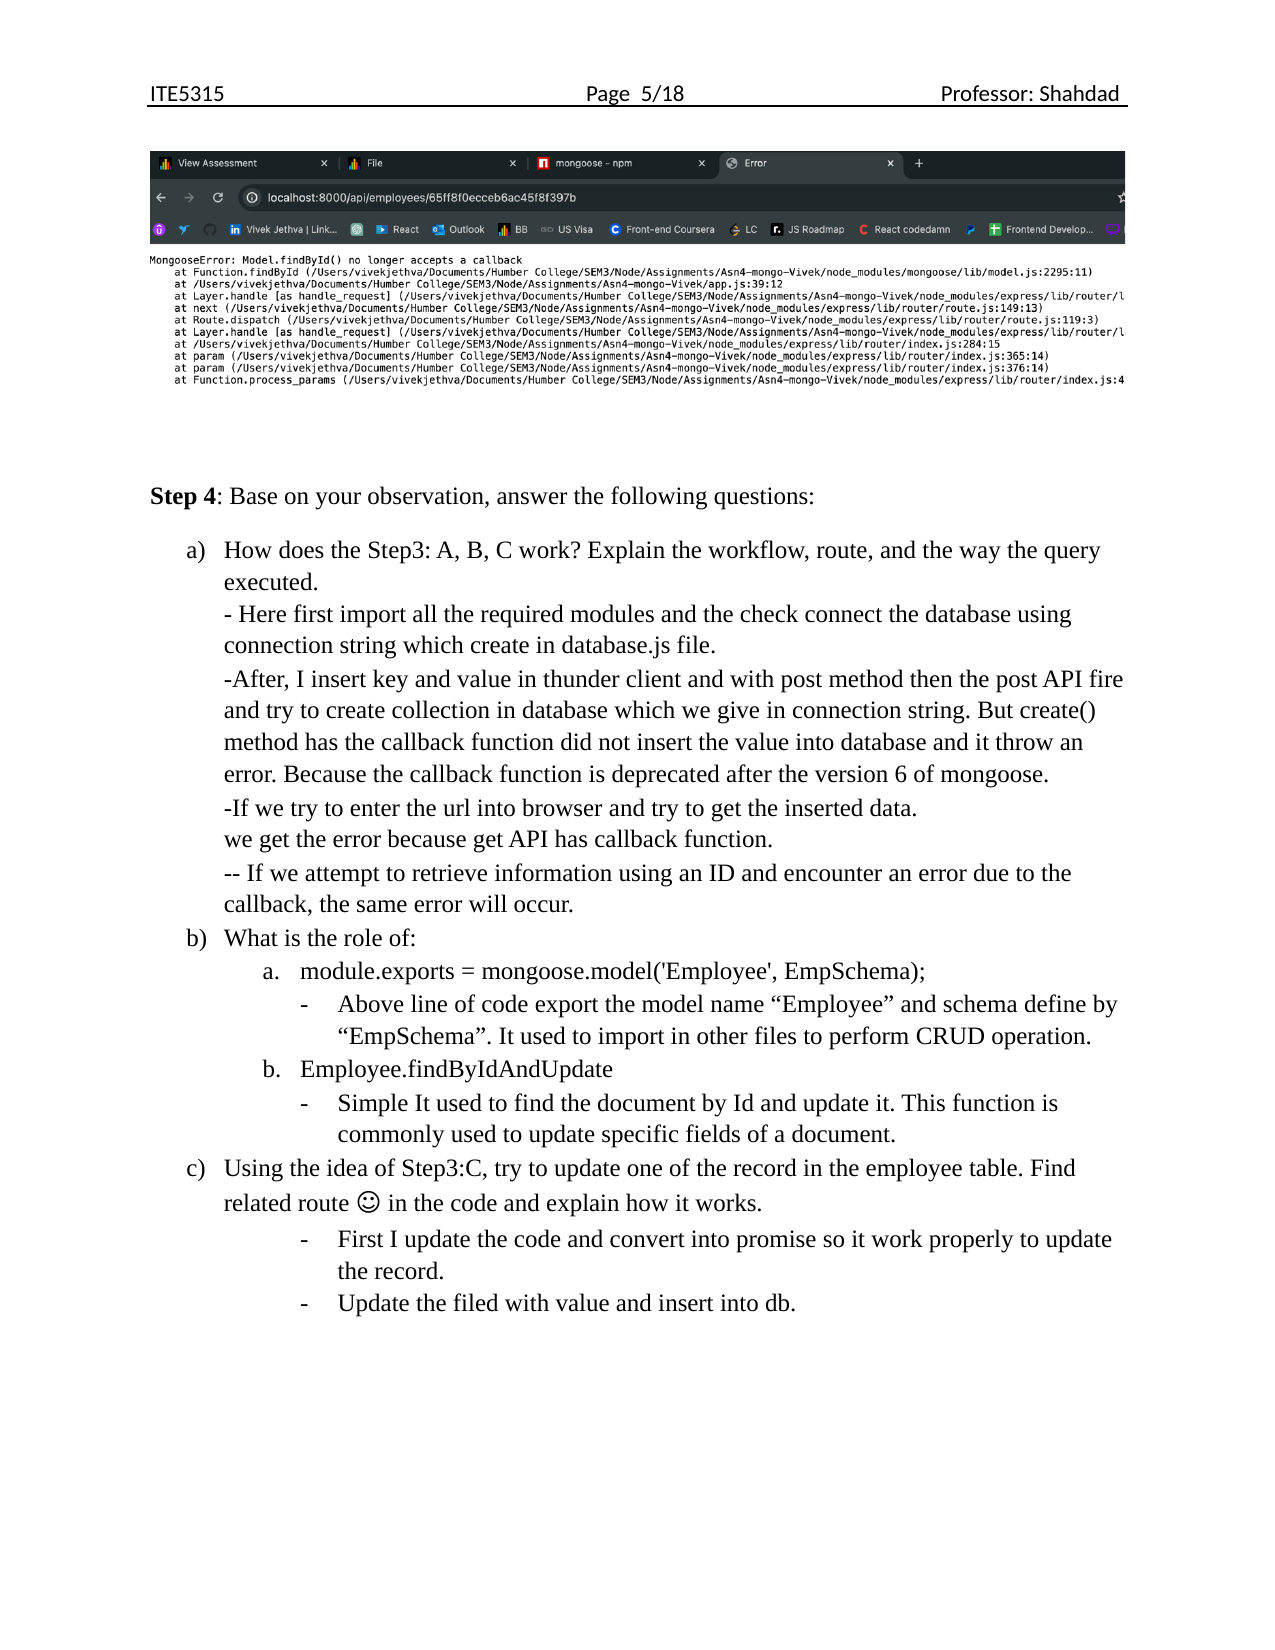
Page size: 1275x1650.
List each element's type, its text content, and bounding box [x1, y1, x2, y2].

list module.exports = mongoose.model('Employee', EmpSchema); [262, 956, 1125, 985]
text -- If we attempt to retrieve information using an ID and encounter an error due to the callback, the same error will occur. [223, 858, 1125, 918]
list Update the filed with value and insert into db. [300, 1288, 1125, 1317]
list Employee.findByIdAndUpdate [262, 1054, 1125, 1083]
list Above line of code export the model name “Employee” and schema define by “EmpSchema”. It used to import in other files to perform CRUD operation. [300, 989, 1125, 1050]
text -If we try to enter the url into browser and try to get the inserted data. we get the error because get API has callback function. [223, 793, 1125, 853]
picture [150, 151, 1126, 404]
list What is the role of: [186, 923, 1125, 952]
list Simple It used to find the document by Id and update it. This function is commonly used to update specific fields of a document. [300, 1088, 1125, 1148]
list Using the idea of Step3:C, try to update one of the record in the employee table. Find related route ☺ in the code and explain how it works. [186, 1153, 1125, 1219]
list First I update the code and convert into promise so it work properly to update the record. [300, 1224, 1125, 1285]
list How does the Step3: A, B, C work? Explain the workflow, route, and the way the query executed. - Here first import all the required modules and the check connect the database using connection string which create in database.js file. [186, 535, 1125, 659]
text -After, I insert key and value in thunder client and with post method then the post API fire and try to create collection in database which we give in connection string. But create() method has the callback function did not insert the value into database and it throw an error. Because the callback function is deprecated after the version 6 of mongoose. [223, 664, 1125, 788]
text Step 4: Base on your observation, answer the following questions: [150, 481, 1125, 510]
